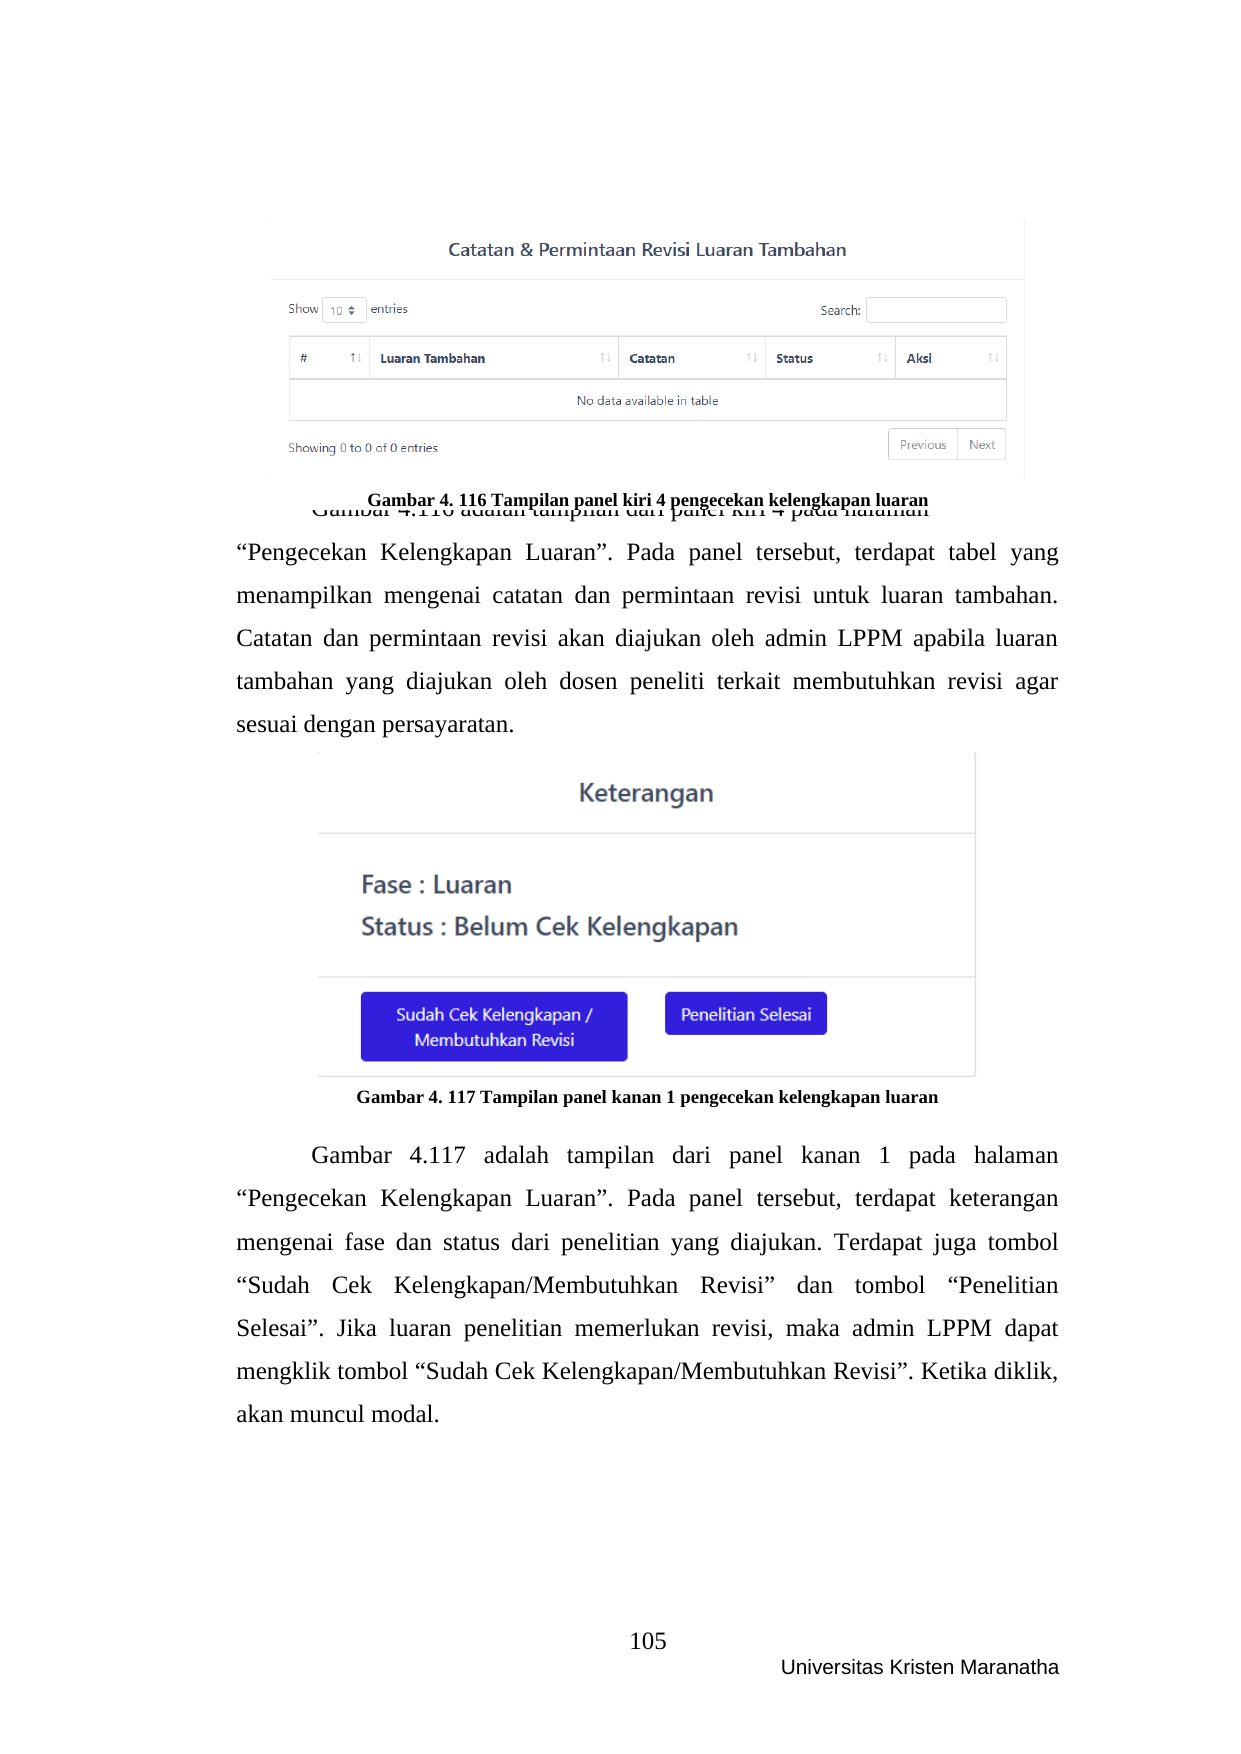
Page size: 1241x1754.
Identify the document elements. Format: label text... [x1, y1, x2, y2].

picture [318, 752, 977, 1077]
picture [271, 220, 1025, 480]
text Gambar 4.117 adalah tampilan dari panel kanan 1 pada halaman “Pengecekan Kelengkapan Luaran”. Pada panel tersebut, terdapat keterangan mengenai fase dan status dari penelitian yang diajukan. Terdapat juga tombol “Sudah Cek Kelengkapan/Membutuhkan Revisi” dan tombol “Penelitian Selesai”. Jika luaran penelitian memerlukan revisi, maka admin LPPM dapat mengklik tombol “Sudah Cek Kelengkapan/Membutuhkan Revisi”. Ketika diklik, akan muncul modal. [236, 1140, 1059, 1428]
